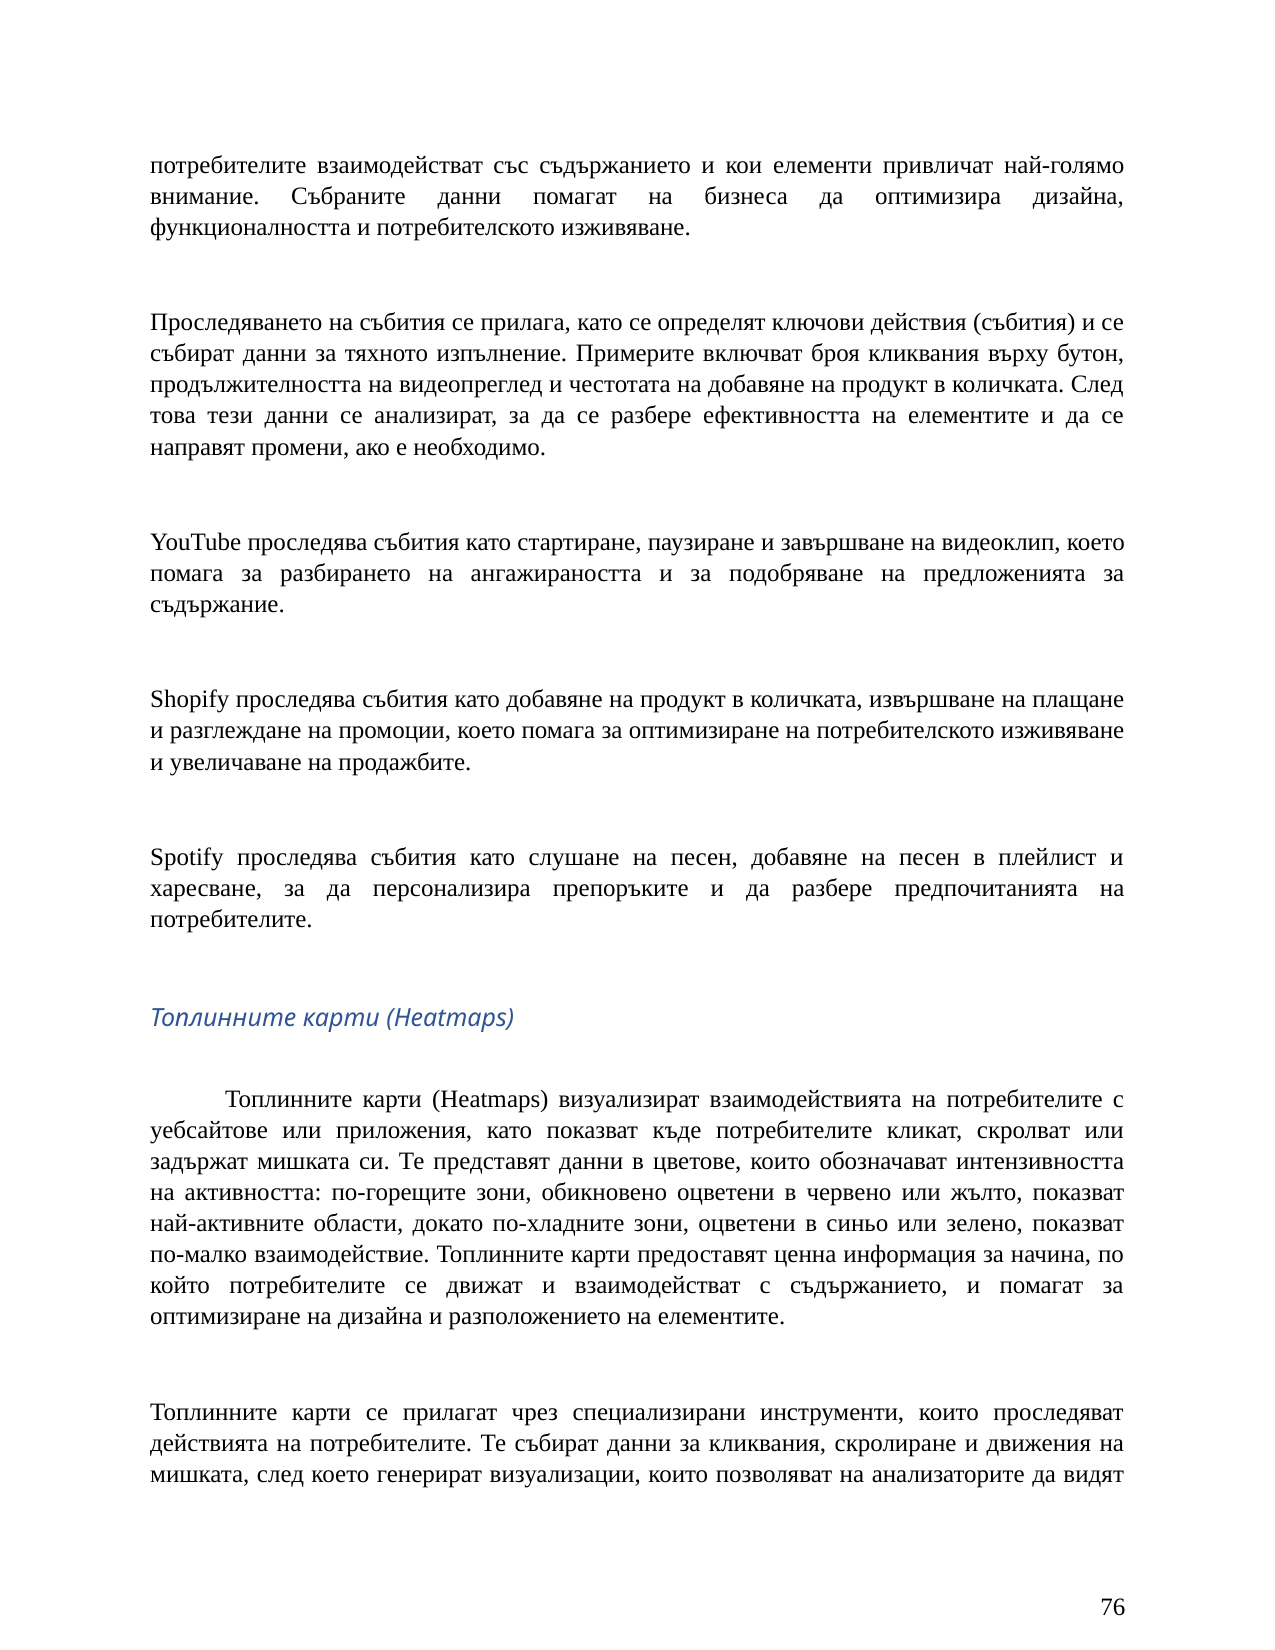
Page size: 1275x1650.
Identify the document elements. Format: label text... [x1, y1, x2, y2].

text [150, 1397, 1125, 1488]
text Топлинните карти (Heatmaps) визуализират взаимодействията на потребителите с уебсайтове или приложения, като показват къде потребителите кликат, скролват или задържат мишката си. Те представят данни в цветове, които обозначават интензивността на активността: по-горещите зони, обикновено оцветени в червено или жълто, показват най-активните области, докато по-хладните зони, оцветени в синьо или зелено, показват по-малко взаимодействие. Топлинните карти предоставят ценна информация за начина, по който потребителите се движат и взаимодействат с съдържанието, и помагат за оптимизиране на дизайна и разположението на елементите. [150, 1084, 1125, 1330]
subtitle Топлинните карти (Heatmaps) [150, 999, 1125, 1034]
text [150, 150, 1125, 241]
text Spotify проследява събития като слушане на песен, добавяне на песен в плейлист и харесване, за да персонализира препоръките и да разбере предпочитанията на потребителите. [150, 842, 1125, 933]
text YouTube проследява събития като стартиране, паузиране и завършване на видеоклип, което помага за разбирането на ангажираността и за подобряване на предложенията за съдържание. [150, 527, 1125, 618]
text Проследяването на събития се прилага, като се определят ключови действия (събития) и се събират данни за тяхното изпълнение. Примерите включват броя кликвания върху бутон, продължителността на видеопреглед и честотата на добавяне на продукт в количката. След това тези данни се анализират, за да се разбере ефективността на елементите и да се направят промени, ако е необходимо. [150, 307, 1125, 460]
text Shopify проследява събития като добавяне на продукт в количката, извършване на плащане и разглеждане на промоции, което помага за оптимизиране на потребителското изживяване и увеличаване на продажбите. [150, 684, 1125, 775]
